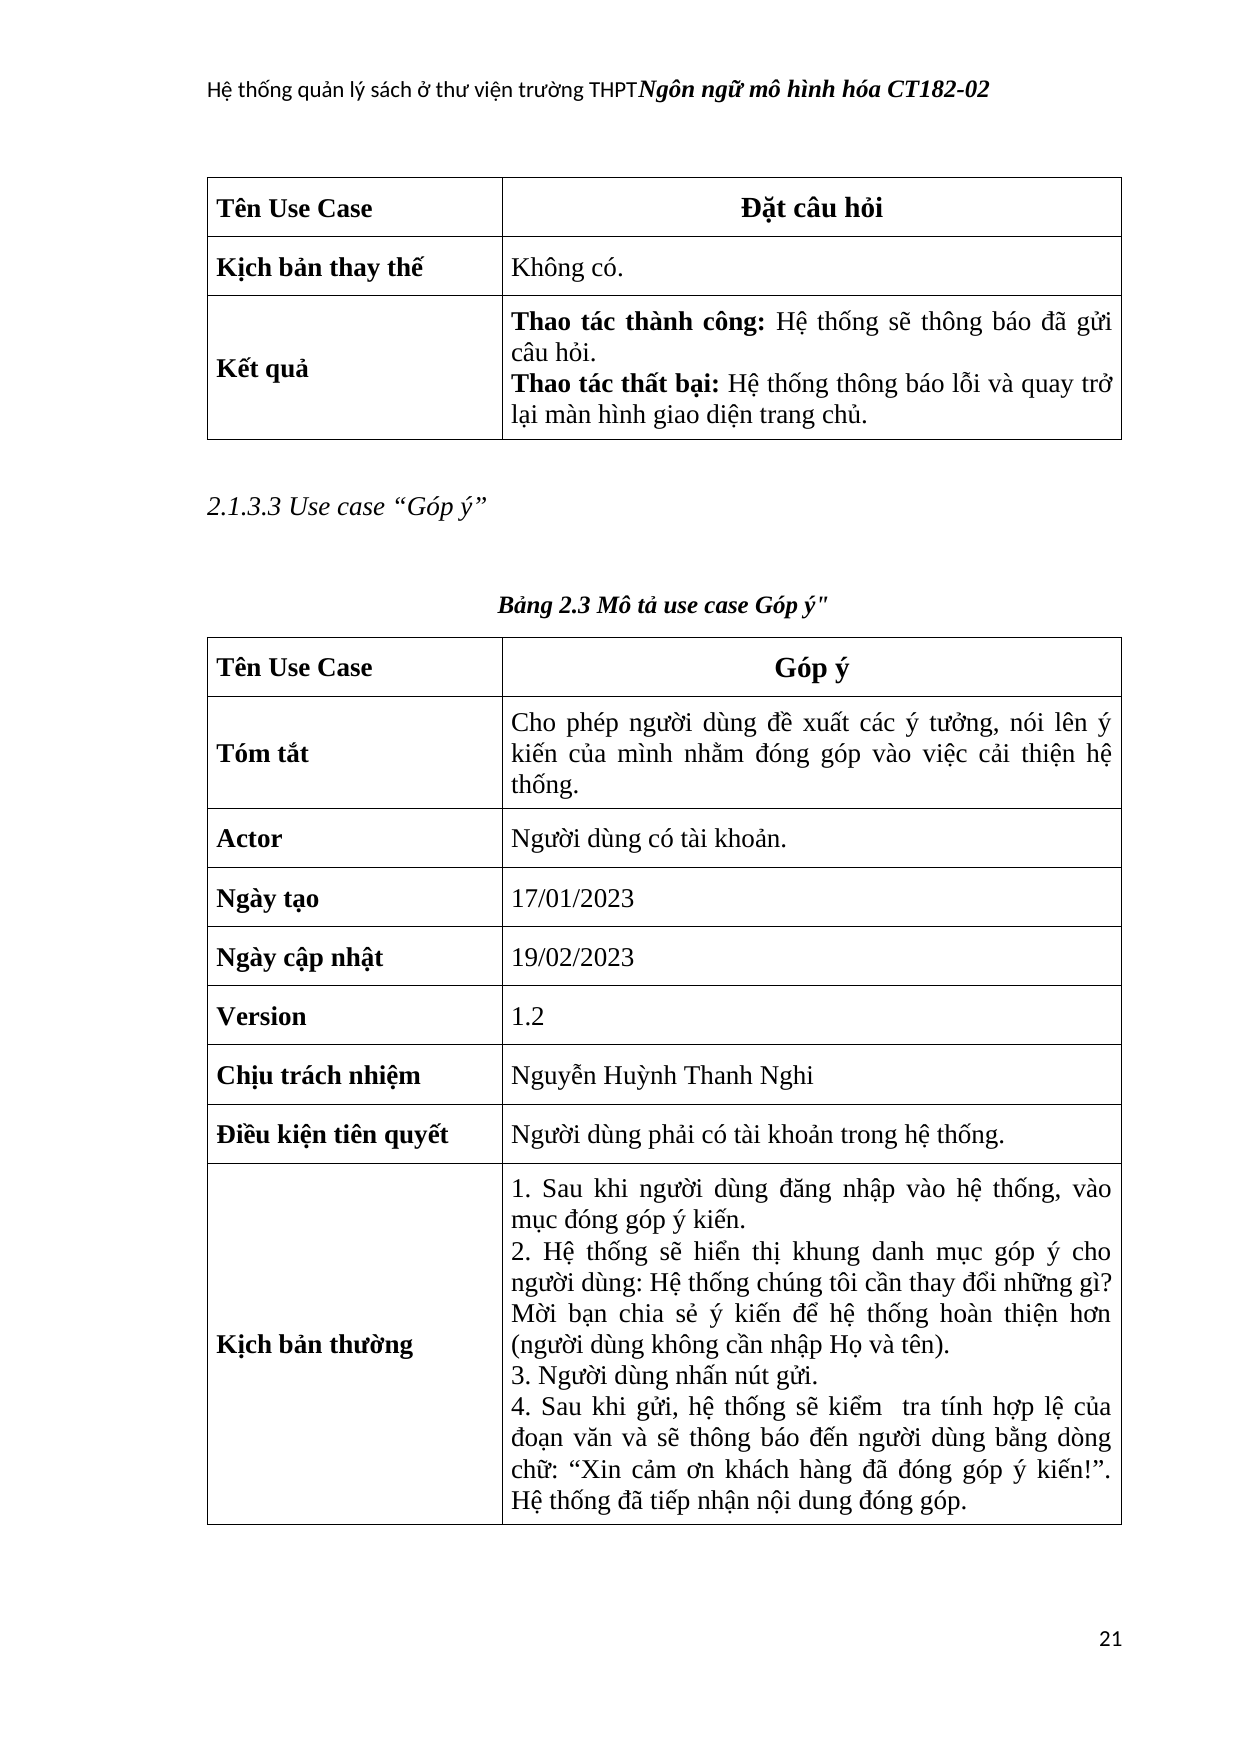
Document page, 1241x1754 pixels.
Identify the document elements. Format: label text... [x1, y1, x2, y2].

text Bảng 2.3 Mô tả use case Góp ý" [207, 590, 1122, 619]
table_cell Người dùng phải có tài khoản trong hệ thống. [503, 1105, 1121, 1162]
table_header Tên Use Case [208, 638, 502, 696]
table_header Góp ý [503, 638, 1121, 696]
table_cell Điều kiện tiên quyết [208, 1105, 502, 1162]
table_header Tên Use Case [208, 178, 502, 236]
table_cell Nguyễn Huỳnh Thanh Nghi [503, 1045, 1121, 1103]
table_cell Thao tác thành công: Hệ thống sẽ thông báo đã gửi câu hỏi. Thao tác thất bại: Hệ thống thông báo lỗi và quay trở lại màn hình giao diện trang chủ. [503, 296, 1121, 439]
table_cell Ngày tạo [208, 868, 502, 926]
table_cell Kết quả [208, 296, 502, 439]
table_header Đặt câu hỏi [503, 178, 1121, 236]
table_cell Ngày cập nhật [208, 927, 502, 985]
table_cell Cho phép người dùng đề xuất các ý tưởng, nói lên ý kiến của mình nhằm đóng góp vào việc cải thiện hệ thống. [503, 697, 1121, 808]
subtitle Use case “Góp ý” [207, 490, 1122, 521]
table_cell Version [208, 986, 502, 1044]
table_cell Kịch bản thường [208, 1164, 502, 1524]
table_cell Kịch bản thay thế [208, 237, 502, 295]
table_cell 19/02/2023 [503, 927, 1121, 985]
table_cell 1.2 [503, 986, 1121, 1044]
table_cell Actor [208, 809, 502, 867]
table_cell Không có. [503, 237, 1121, 295]
table_cell 1. Sau khi người dùng đăng nhập vào hệ thống, vào mục đóng góp ý kiến. 2. Hệ thống sẽ hiển thị khung danh mục góp ý cho người dùng: Hệ thống chúng tôi cần thay đổi những gì? Mời bạn chia sẻ ý kiến để hệ thống hoàn thiện hơn (người dùng không cần nhập Họ và tên). 3. Người dùng nhấn nút gửi. 4. Sau khi gửi, hệ thống sẽ kiểm tra tính hợp lệ của đoạn văn và sẽ thông báo đến người dùng bằng dòng chữ: “Xin cảm ơn khách hàng đã đóng góp ý kiến!”. Hệ thống đã tiếp nhận nội dung đóng góp. [503, 1164, 1121, 1524]
table_cell Người dùng có tài khoản. [503, 809, 1121, 867]
table_cell 17/01/2023 [503, 868, 1121, 926]
table_cell Chịu trách nhiệm [208, 1045, 502, 1103]
table_cell Tóm tắt [208, 697, 502, 808]
